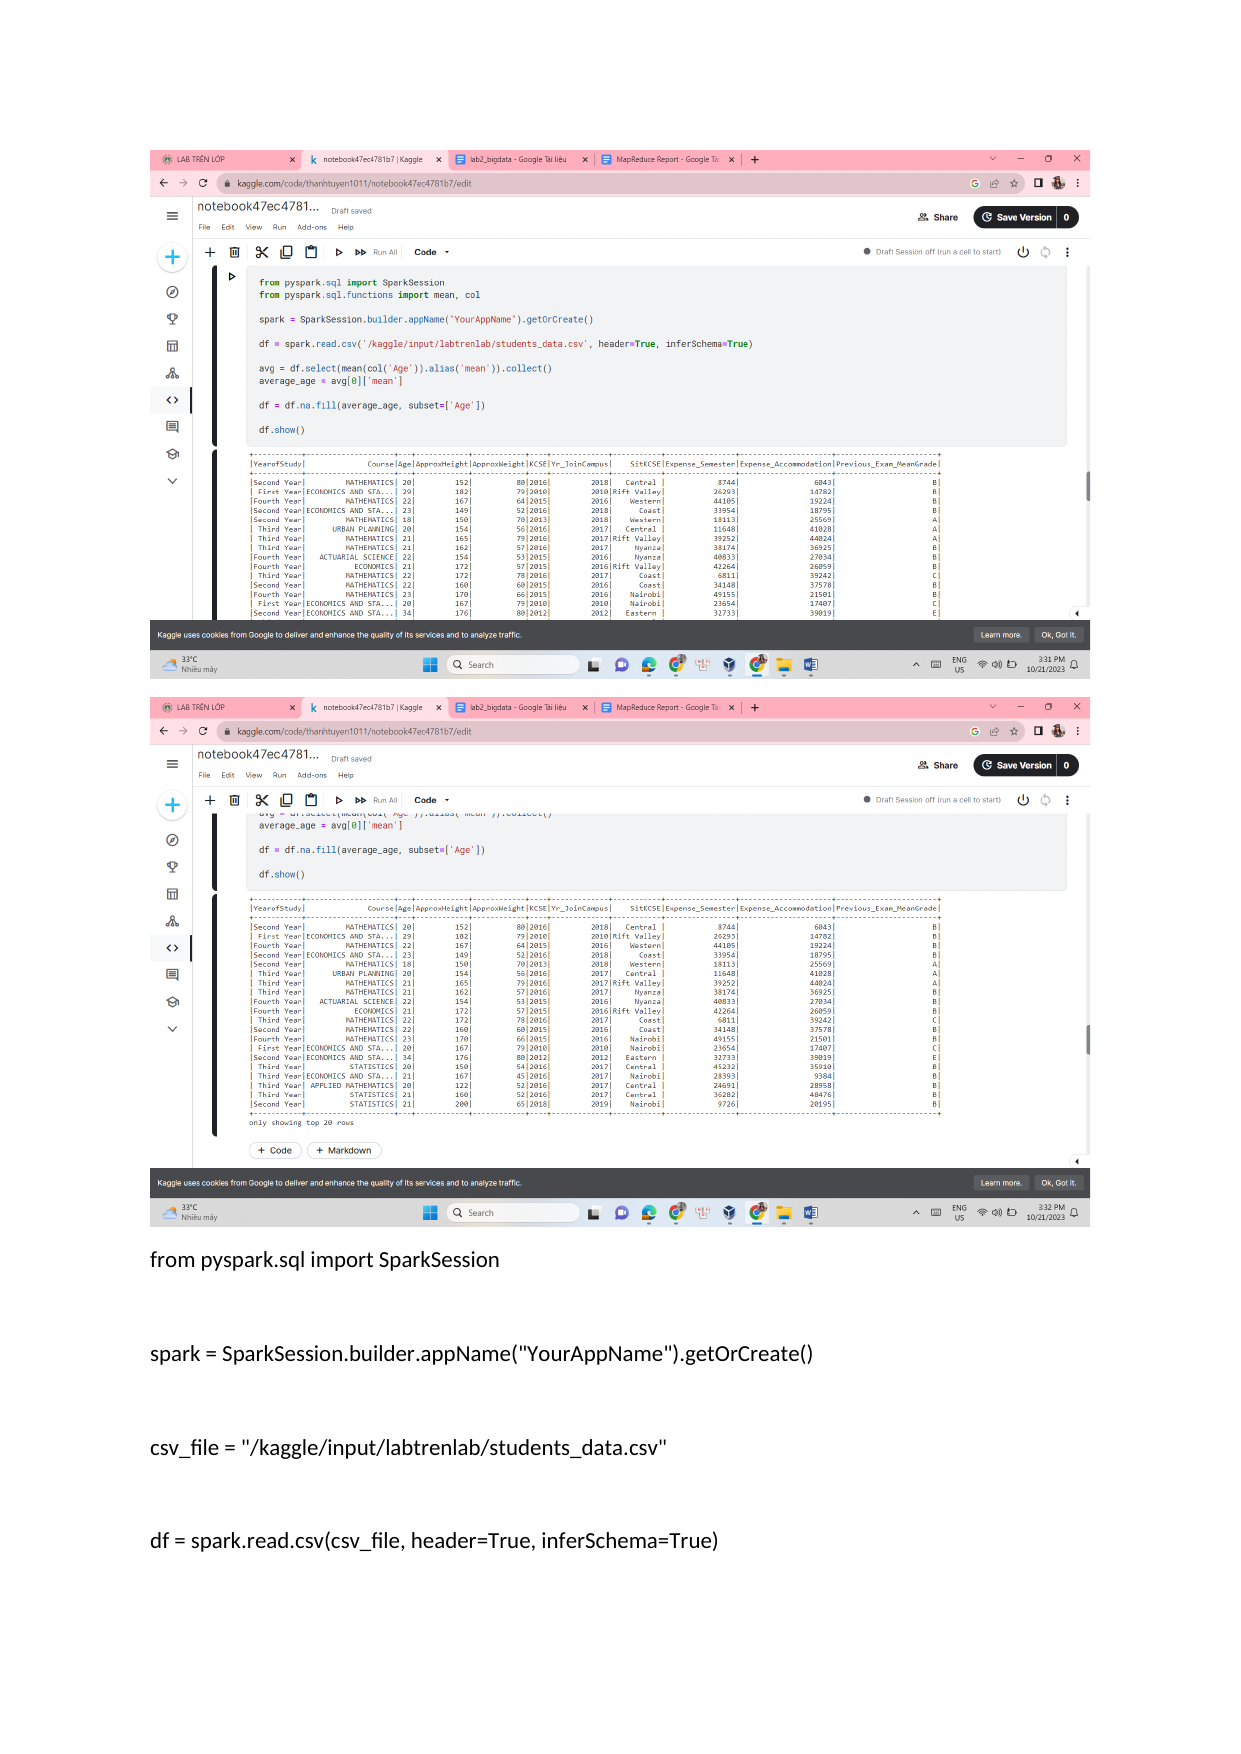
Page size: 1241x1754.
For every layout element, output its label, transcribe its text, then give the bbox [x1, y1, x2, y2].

picture [150, 697, 1091, 1227]
text spark = SparkSession.builder.appName("YourAppName").getOrCreate() [150, 1339, 1090, 1367]
text from pyspark.sql import SparkSession [150, 1245, 1090, 1273]
text csv_file = "/kaggle/input/labtrenlab/students_data.csv" [150, 1433, 1090, 1461]
text df = spark.read.csv(csv_file, header=True, inferSchema=True) [150, 1527, 1090, 1555]
picture [150, 150, 1091, 679]
